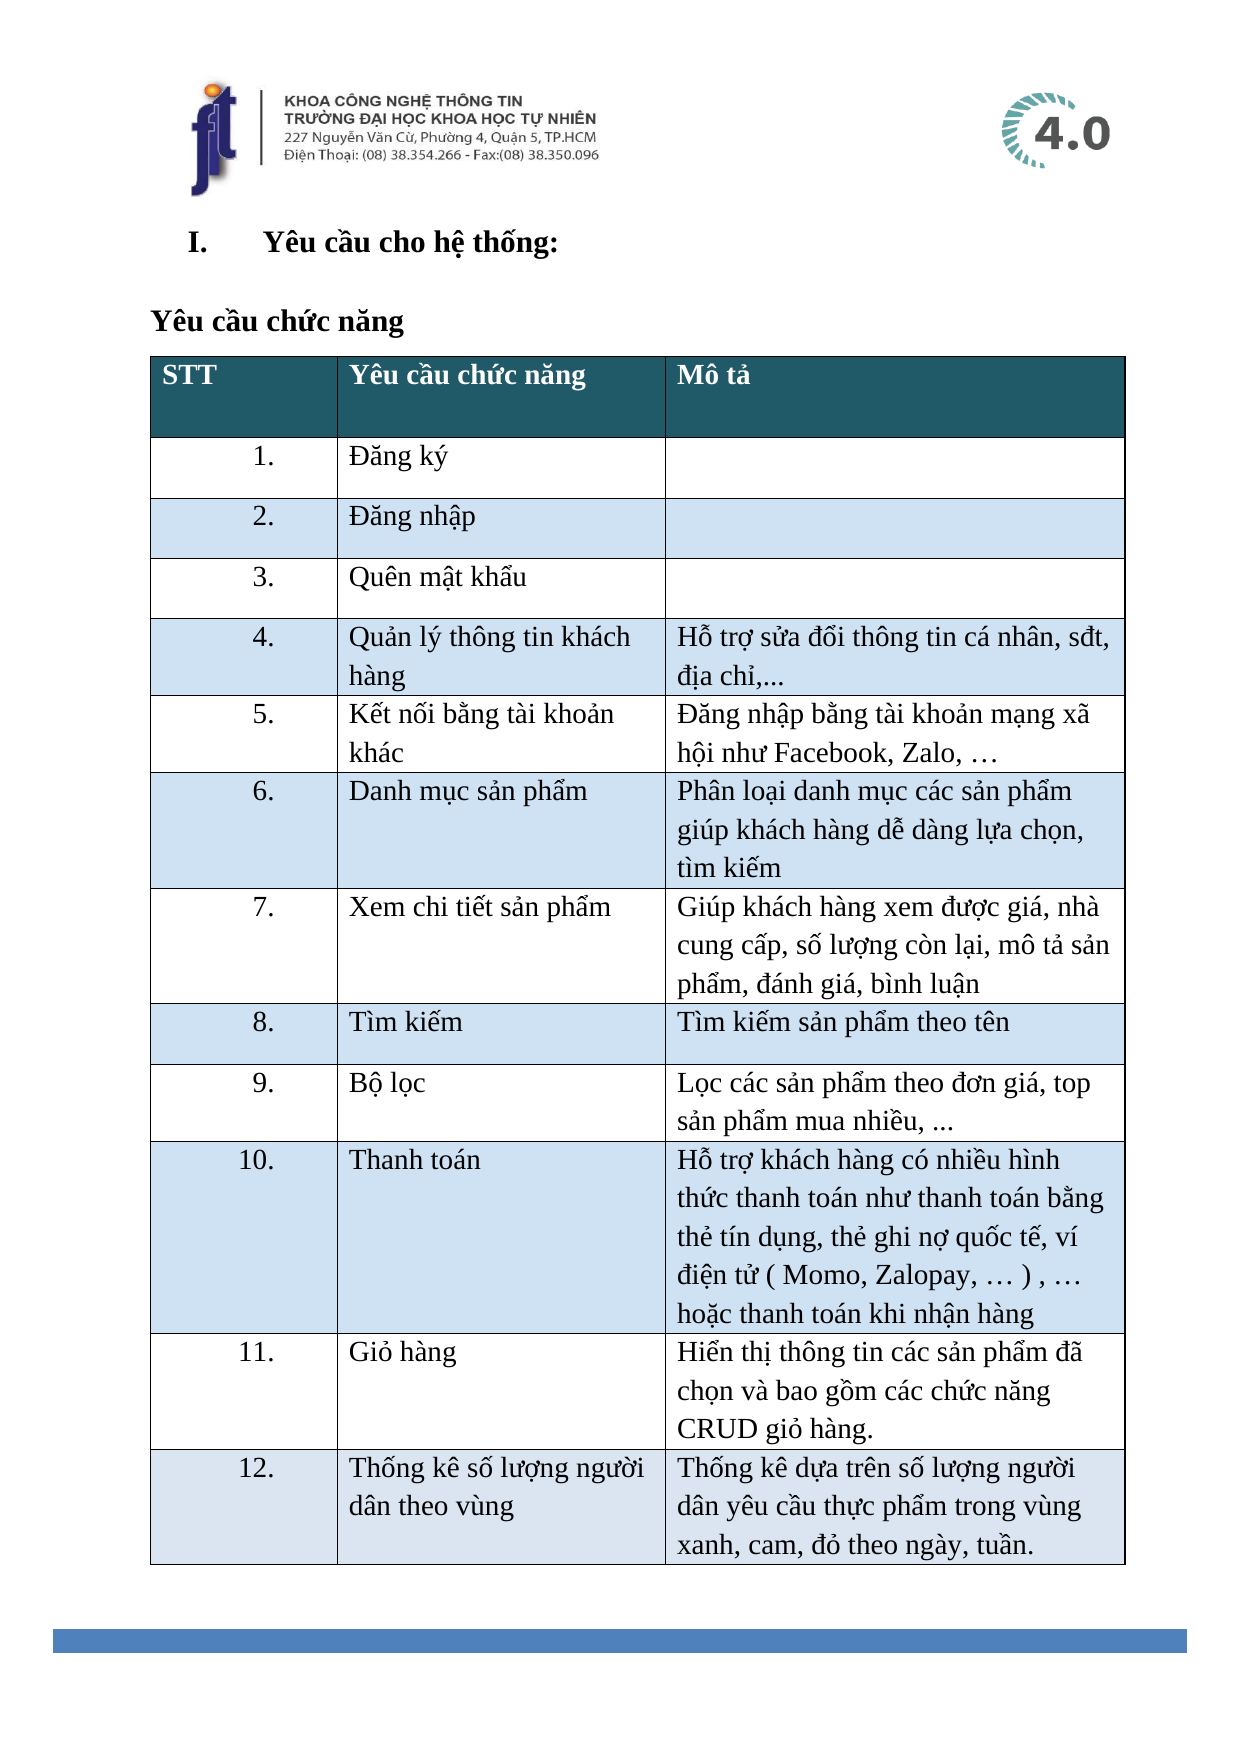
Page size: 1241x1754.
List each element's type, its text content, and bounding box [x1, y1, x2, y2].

picture [975, 86, 1138, 175]
table_cell [151, 889, 337, 1003]
table_cell [151, 696, 337, 772]
table_cell Hỗ trợ khách hàng có nhiều hình thức thanh toán như thanh toán bằng thẻ tín dụng, thẻ ghi nợ quốc tế, ví điện tử ( Momo, Zalopay, … ) , … hoặc thanh toán khi nhận hàng [666, 1142, 1124, 1333]
table_header Yêu cầu chức năng [338, 357, 665, 437]
table_header STT [151, 357, 337, 437]
table_cell Đăng nhập bằng tài khoản mạng xã hội như Facebook, Zalo, … [666, 696, 1124, 772]
table_cell Thanh toán [338, 1142, 665, 1333]
table_cell [151, 773, 337, 888]
table_cell [151, 1065, 337, 1141]
table_cell [666, 559, 1124, 618]
table_cell [151, 1142, 337, 1333]
table_cell [151, 1450, 337, 1564]
table_cell Kết nối bằng tài khoản khác [338, 696, 665, 772]
table_cell Phân loại danh mục các sản phẩm giúp khách hàng dễ dàng lựa chọn, tìm kiếm [666, 773, 1124, 888]
table_cell Đăng nhập [338, 499, 665, 558]
table_cell Tìm kiếm [338, 1004, 665, 1064]
table_header Mô tả [666, 357, 1124, 437]
table_cell Thống kê dựa trên số lượng người dân yêu cầu thực phẩm trong vùng xanh, cam, đỏ theo ngày, tuần. [666, 1450, 1124, 1564]
table_cell Xem chi tiết sản phẩm [338, 889, 665, 1003]
table_cell [151, 559, 337, 618]
table_cell Hiển thị thông tin các sản phẩm đã chọn và bao gồm các chức năng CRUD giỏ hàng. [666, 1334, 1124, 1449]
table_cell [666, 438, 1124, 497]
table_cell Giúp khách hàng xem được giá, nhà cung cấp, số lượng còn lại, mô tả sản phẩm, đánh giá, bình luận [666, 889, 1124, 1003]
picture [168, 75, 632, 218]
table_cell [666, 499, 1124, 558]
table_cell Danh mục sản phẩm [338, 773, 665, 888]
table_cell Đăng ký [338, 438, 665, 497]
table_cell Giỏ hàng [338, 1334, 665, 1449]
table_cell Tìm kiếm sản phẩm theo tên [666, 1004, 1124, 1064]
table_cell Lọc các sản phẩm theo đơn giá, top sản phẩm mua nhiều, ... [666, 1065, 1124, 1141]
table_cell Quên mật khẩu [338, 559, 665, 618]
table_cell Bộ lọc [338, 1065, 665, 1141]
table_cell [151, 499, 337, 558]
table_cell Quản lý thông tin khách hàng [338, 619, 665, 695]
table_cell [151, 1334, 337, 1449]
subtitle Yêu cầu chức năng [150, 302, 1090, 338]
table_cell [151, 1004, 337, 1064]
table_cell [151, 619, 337, 695]
table_cell Thống kê số lượng người dân theo vùng [338, 1450, 665, 1564]
table_cell [151, 438, 337, 497]
list Yêu cầu cho hệ thống: [187, 150, 1090, 259]
table_cell Hỗ trợ sửa đổi thông tin cá nhân, sđt, địa chỉ,... [666, 619, 1124, 695]
